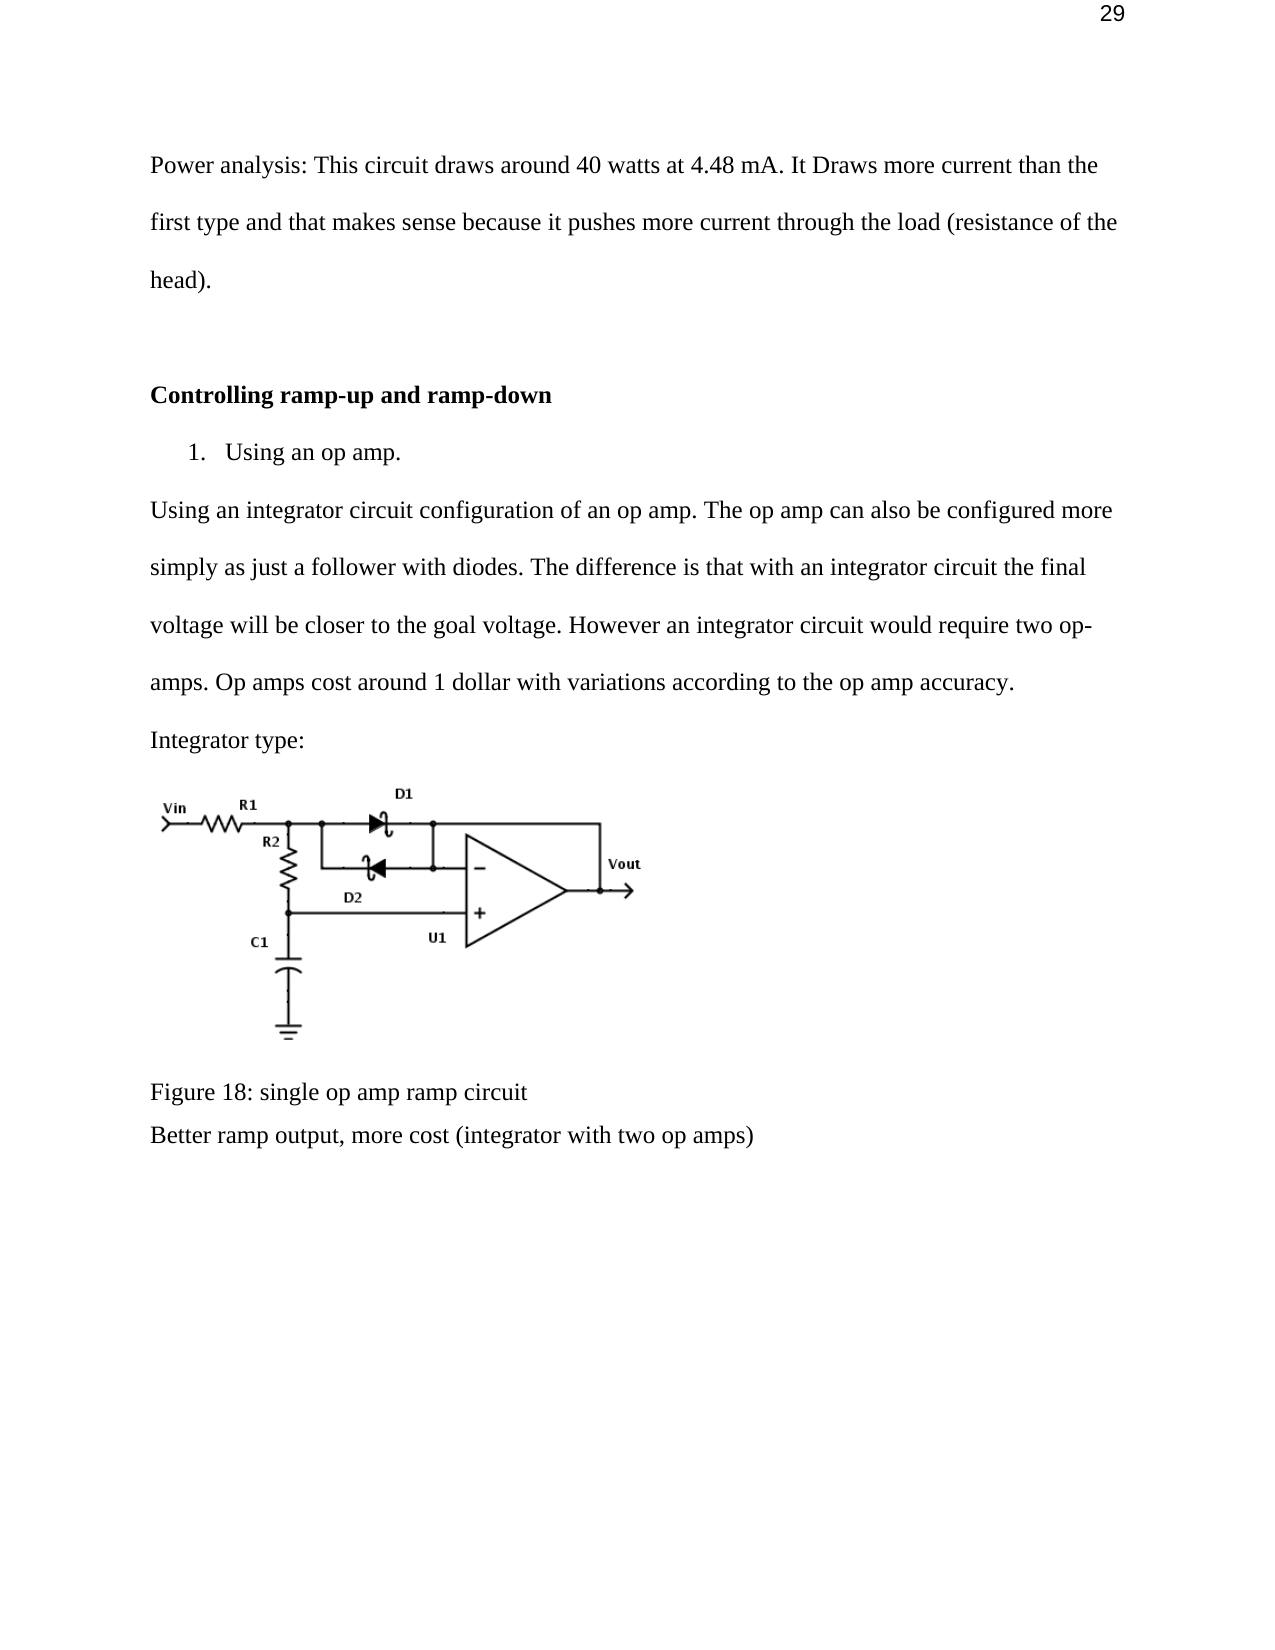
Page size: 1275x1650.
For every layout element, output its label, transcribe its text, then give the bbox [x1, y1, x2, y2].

text Better ramp output, more cost (integrator with two op amps) [150, 1120, 1125, 1149]
text Integrator type: [150, 725, 1125, 754]
text Figure 18: single op amp ramp circuit [150, 1077, 1125, 1106]
text Power analysis: This circuit draws around 40 watts at 4.48 mA. It Draws more current than the first type and that makes sense because it pushes more current through the load (resistance of the head). [150, 150, 1125, 294]
text Using an integrator circuit configuration of an op amp. The op amp can also be configured more simply as just a follower with diodes. The difference is that with an integrator circuit the final voltage will be closer to the goal voltage. However an integrator circuit would require two op-amps. Op amps cost around 1 dollar with variations according to the op amp accuracy. [150, 495, 1125, 696]
picture [150, 782, 644, 1051]
text Controlling ramp-up and ramp-down [150, 380, 1125, 409]
list Using an op amp. [187, 437, 1125, 466]
